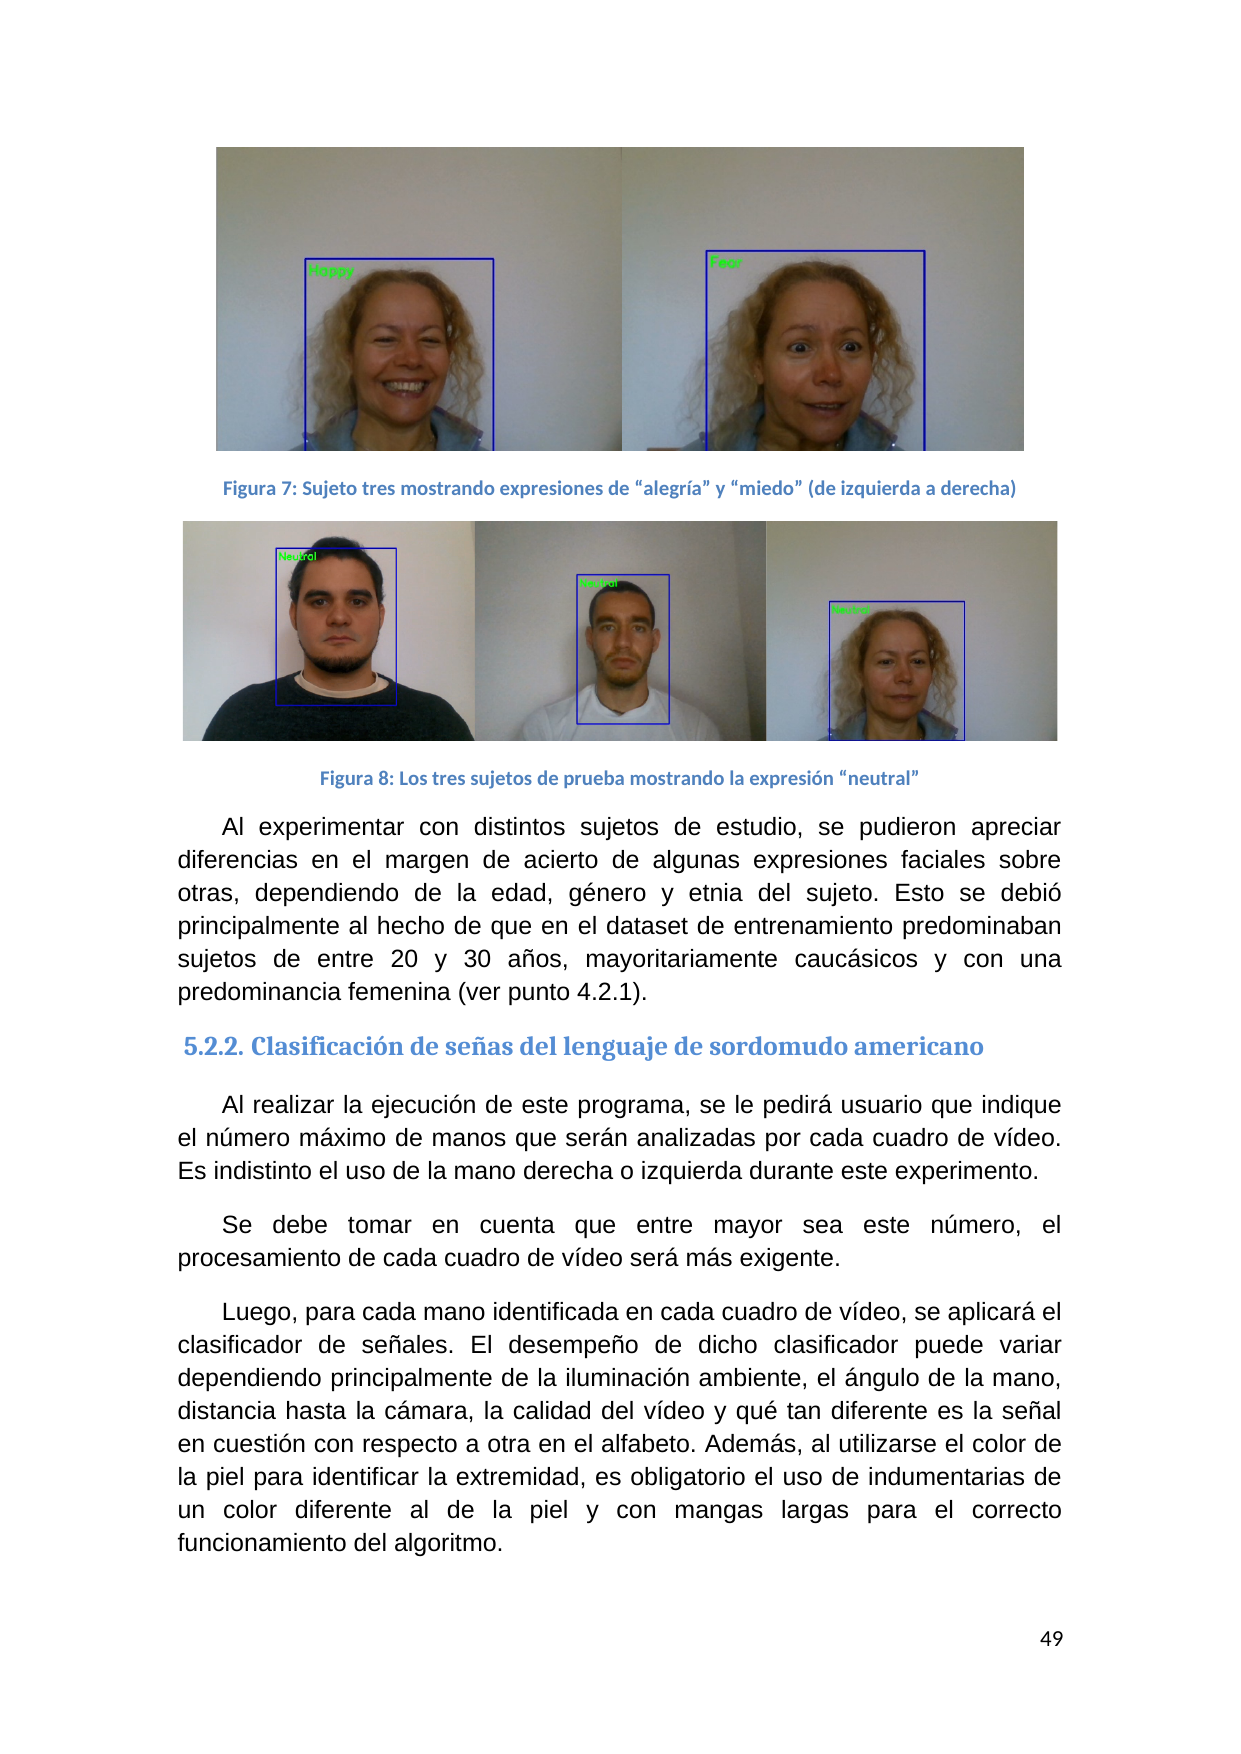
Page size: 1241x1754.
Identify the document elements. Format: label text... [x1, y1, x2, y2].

picture [182, 521, 1058, 741]
subtitle Clasificación de señas del lenguaje de sordomudo americano [184, 1031, 1063, 1062]
picture [216, 147, 1024, 451]
text Luego, para cada mano identificada en cada cuadro de vídeo, se aplicará el clasificador de señales. El desempeño de dicho clasificador puede variar dependiendo principalmente de la iluminación ambiente, el ángulo de la mano, distancia hasta la cámara, la calidad del vídeo y qué tan diferente es la señal en cuestión con respecto a otra en el alfabeto. Además, al utilizarse el color de la piel para identificar la extremidad, es obligatorio el uso de indumentarias de un color diferente al de la piel y con mangas largas para el correcto funcionamiento del algoritmo. [177, 1297, 1063, 1556]
text Se debe tomar en cuenta que entre mayor sea este número, el procesamiento de cada cuadro de vídeo será más exigente. [177, 1210, 1063, 1271]
text Al realizar la ejecución de este programa, se le pedirá usuario que indique el número máximo de manos que serán analizadas por cada cuadro de vídeo. Es indistinto el uso de la mano derecha o izquierda durante este experimento. [177, 1090, 1063, 1184]
text Al experimentar con distintos sujetos de estudio, se pudieron apreciar diferencias en el margen de acierto de algunas expresiones faciales sobre otras, dependiendo de la edad, género y etnia del sujeto. Esto se debió principalmente al hecho de que en el dataset de entrenamiento predominaban sujetos de entre 20 y 30 años, mayoritariamente caucásicos y con una predominancia femenina (ver punto 4.2.1). [177, 812, 1063, 1005]
